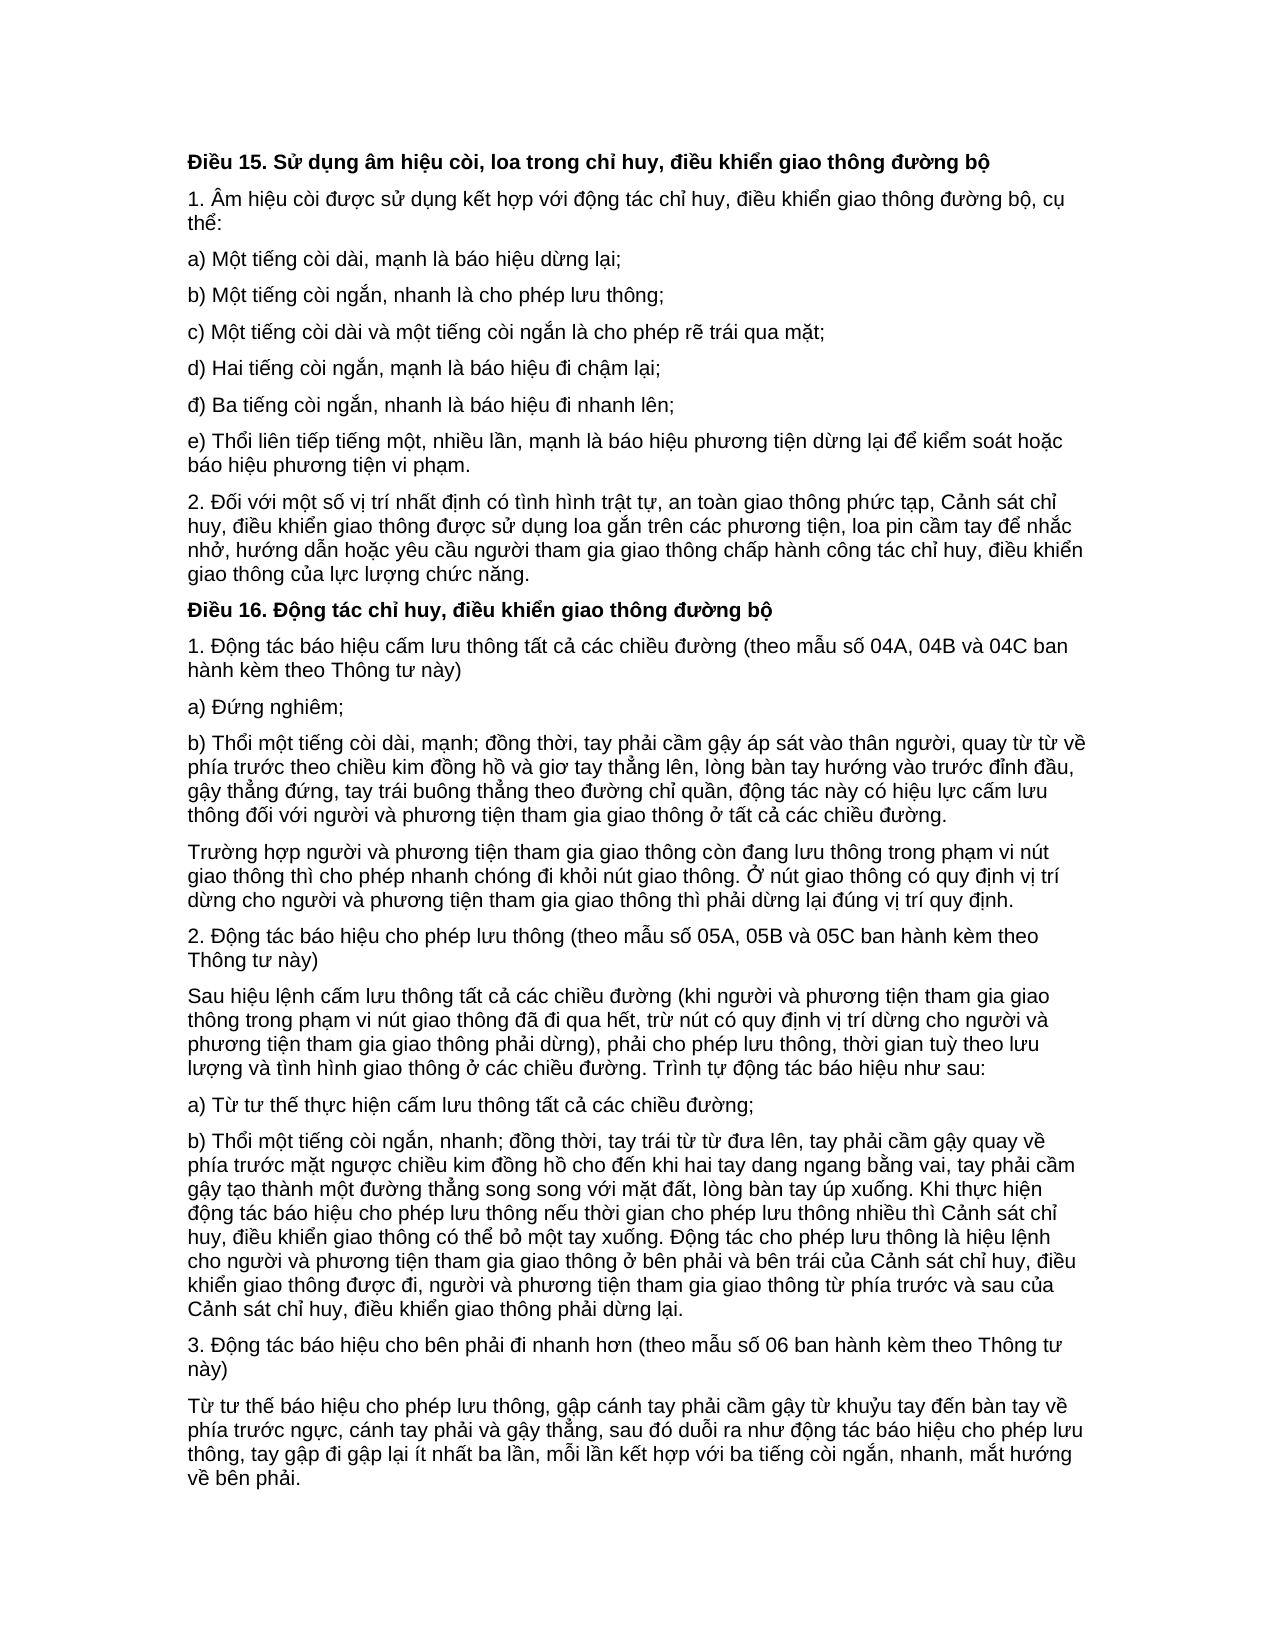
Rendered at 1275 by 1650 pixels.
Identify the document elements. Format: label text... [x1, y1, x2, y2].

text a) Một tiếng còi dài, mạnh là báo hiệu dừng lại; [187, 247, 1087, 271]
text 1. Động tác báo hiệu cấm lưu thông tất cả các chiều đường (theo mẫu số 04A, 04B và 04C ban hành kèm theo Thông tư này) [187, 634, 1087, 682]
text b) Một tiếng còi ngắn, nhanh là cho phép lưu thông; [187, 283, 1087, 307]
text b) Thổi một tiếng còi ngắn, nhanh; đồng thời, tay trái từ từ đưa lên, tay phải cầm gậy quay về phía trước mặt ngược chiều kim đồng hồ cho đến khi hai tay dang ngang bằng vai, tay phải cầm gậy tạo thành một đường thẳng song song với mặt đất, lòng bàn tay úp xuống. Khi thực hiện động tác báo hiệu cho phép lưu thông nếu thời gian cho phép lưu thông nhiều thì Cảnh sát chỉ huy, điều khiển giao thông có thể bỏ một tay xuống. Động tác cho phép lưu thông là hiệu lệnh cho người và phương tiện tham gia giao thông ở bên phải và bên trái của Cảnh sát chỉ huy, điều khiển giao thông được đi, người và phương tiện tham gia giao thông từ phía trước và sau của Cảnh sát chỉ huy, điều khiển giao thông phải dừng lại. [187, 1129, 1087, 1321]
text Điều 15. Sử dụng âm hiệu còi, loa trong chỉ huy, điều khiển giao thông đường bộ [187, 150, 1087, 174]
text a) Đứng nghiêm; [187, 695, 1087, 719]
text a) Từ tư thế thực hiện cấm lưu thông tất cả các chiều đường; [187, 1093, 1087, 1117]
text 2. Động tác báo hiệu cho phép lưu thông (theo mẫu số 05A, 05B và 05C ban hành kèm theo Thông tư này) [187, 924, 1087, 972]
text 2. Đối với một số vị trí nhất định có tình hình trật tự, an toàn giao thông phức tạp, Cảnh sát chỉ huy, điều khiển giao thông được sử dụng loa gắn trên các phương tiện, loa pin cầm tay để nhắc nhở, hướng dẫn hoặc yêu cầu người tham gia giao thông chấp hành công tác chỉ huy, điều khiển giao thông của lực lượng chức năng. [187, 489, 1087, 585]
text e) Thổi liên tiếp tiếng một, nhiều lần, mạnh là báo hiệu phương tiện dừng lại để kiểm soát hoặc báo hiệu phương tiện vi phạm. [187, 429, 1087, 477]
text b) Thổi một tiếng còi dài, mạnh; đồng thời, tay phải cầm gậy áp sát vào thân người, quay từ từ về phía trước theo chiều kim đồng hồ và giơ tay thẳng lên, lòng bàn tay hướng vào trước đỉnh đầu, gậy thẳng đứng, tay trái buông thẳng theo đường chỉ quần, động tác này có hiệu lực cấm lưu thông đối với người và phương tiện tham gia giao thông ở tất cả các chiều đường. [187, 731, 1087, 827]
text 3. Động tác báo hiệu cho bên phải đi nhanh hơn (theo mẫu số 06 ban hành kèm theo Thông tư này) [187, 1333, 1087, 1381]
text Từ tư thế báo hiệu cho phép lưu thông, gập cánh tay phải cầm gậy từ khuỷu tay đến bàn tay về phía trước ngực, cánh tay phải và gậy thẳng, sau đó duỗi ra như động tác báo hiệu cho phép lưu thông, tay gập đi gập lại ít nhất ba lần, mỗi lần kết hợp với ba tiếng còi ngắn, nhanh, mắt hướng về bên phải. [187, 1394, 1087, 1489]
text đ) Ba tiếng còi ngắn, nhanh là báo hiệu đi nhanh lên; [187, 393, 1087, 417]
text Trường hợp người và phương tiện tham gia giao thông còn đang lưu thông trong phạm vi nút giao thông thì cho phép nhanh chóng đi khỏi nút giao thông. Ở nút giao thông có quy định vị trí dừng cho người và phương tiện tham gia giao thông thì phải dừng lại đúng vị trí quy định. [187, 839, 1087, 911]
text Sau hiệu lệnh cấm lưu thông tất cả các chiều đường (khi người và phương tiện tham gia giao thông trong phạm vi nút giao thông đã đi qua hết, trừ nút có quy định vị trí dừng cho người và phương tiện tham gia giao thông phải dừng), phải cho phép lưu thông, thời gian tuỳ theo lưu lượng và tình hình giao thông ở các chiều đường. Trình tự động tác báo hiệu như sau: [187, 984, 1087, 1080]
text Điều 16. Động tác chỉ huy, điều khiển giao thông đường bộ [187, 598, 1087, 622]
text c) Một tiếng còi dài và một tiếng còi ngắn là cho phép rẽ trái qua mặt; [187, 320, 1087, 344]
text 1. Âm hiệu còi được sử dụng kết hợp với động tác chỉ huy, điều khiển giao thông đường bộ, cụ thể: [187, 186, 1087, 234]
text d) Hai tiếng còi ngắn, mạnh là báo hiệu đi chậm lại; [187, 356, 1087, 380]
